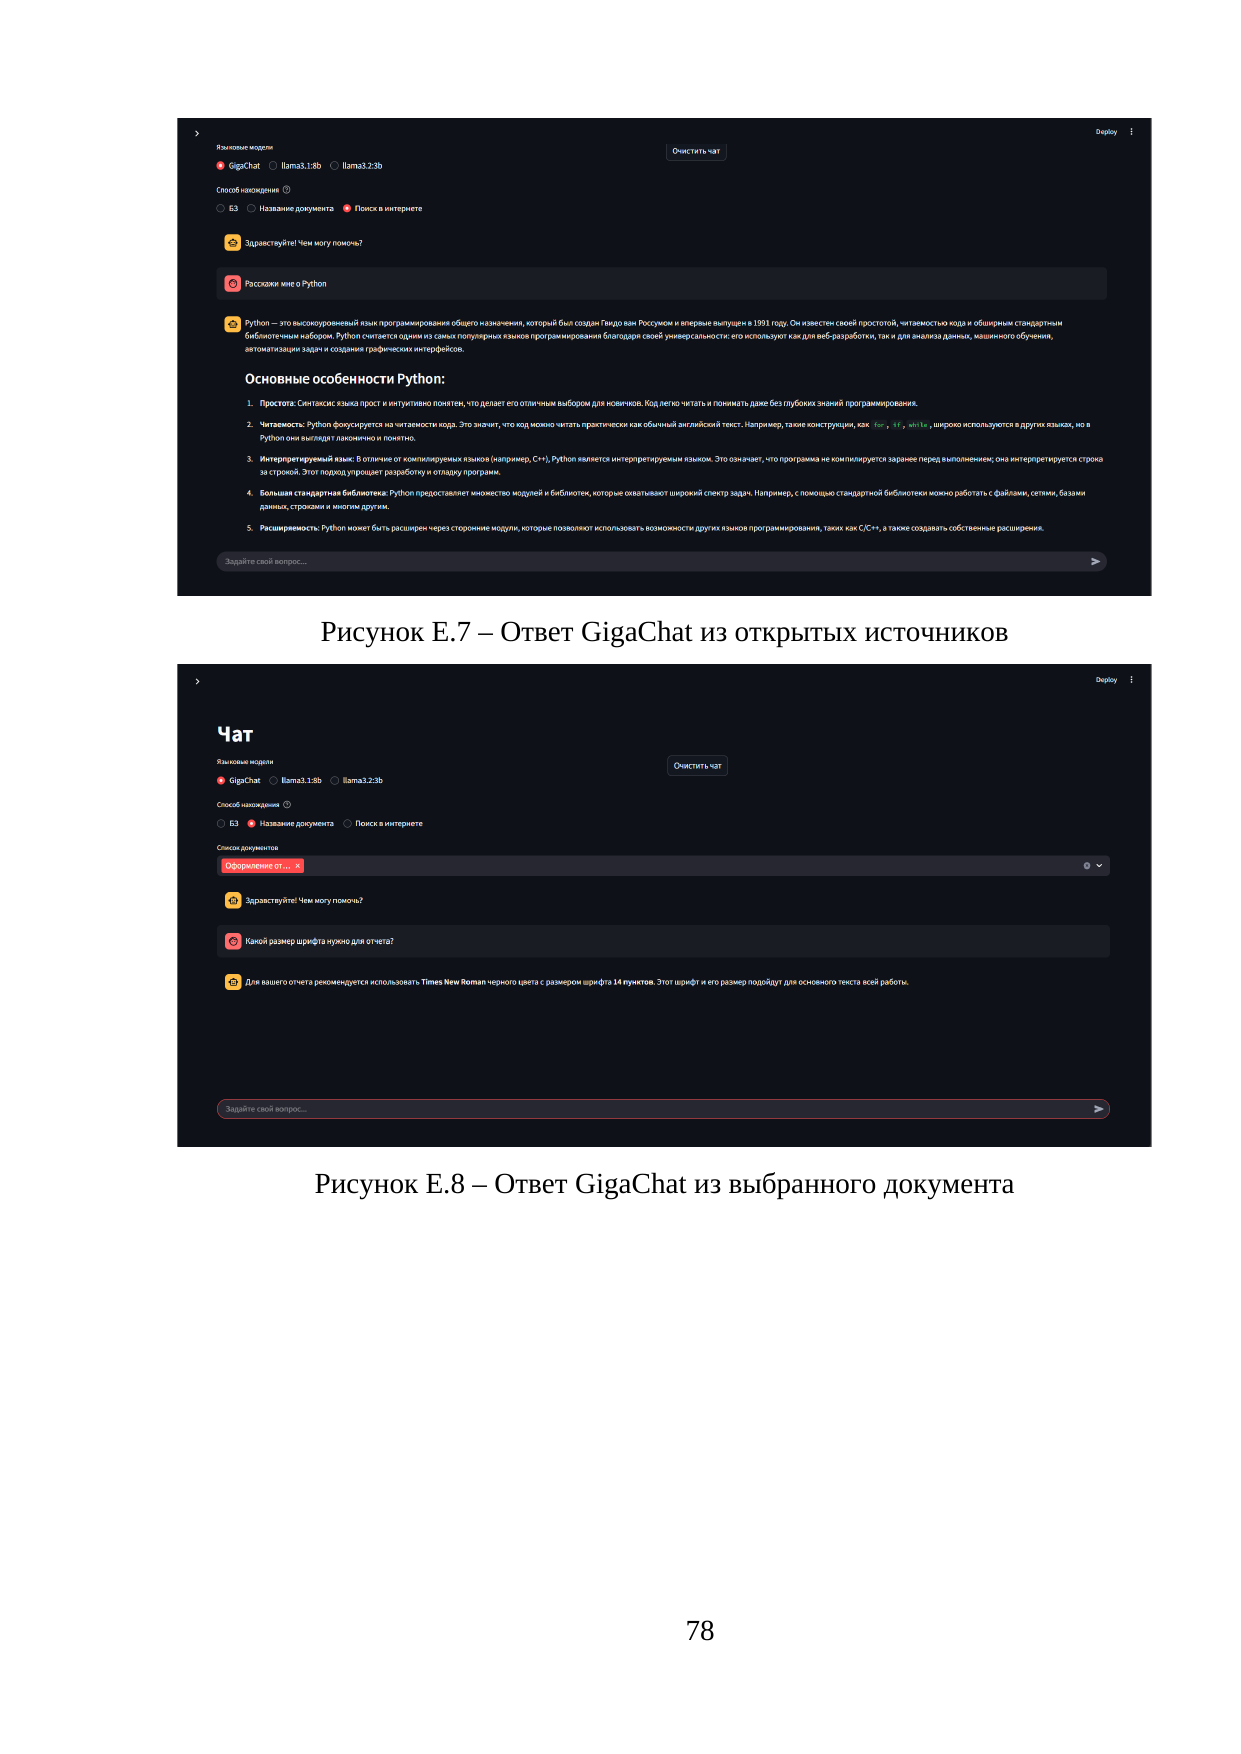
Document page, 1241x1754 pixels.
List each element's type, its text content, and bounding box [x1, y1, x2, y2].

text Рисунок Е.8 – Ответ GigaChat из выбранного документа [177, 1166, 1152, 1200]
picture [177, 664, 1152, 1147]
text Рисунок Е.7 – Ответ GigaChat из открытых источников [177, 614, 1152, 648]
picture [177, 118, 1152, 596]
